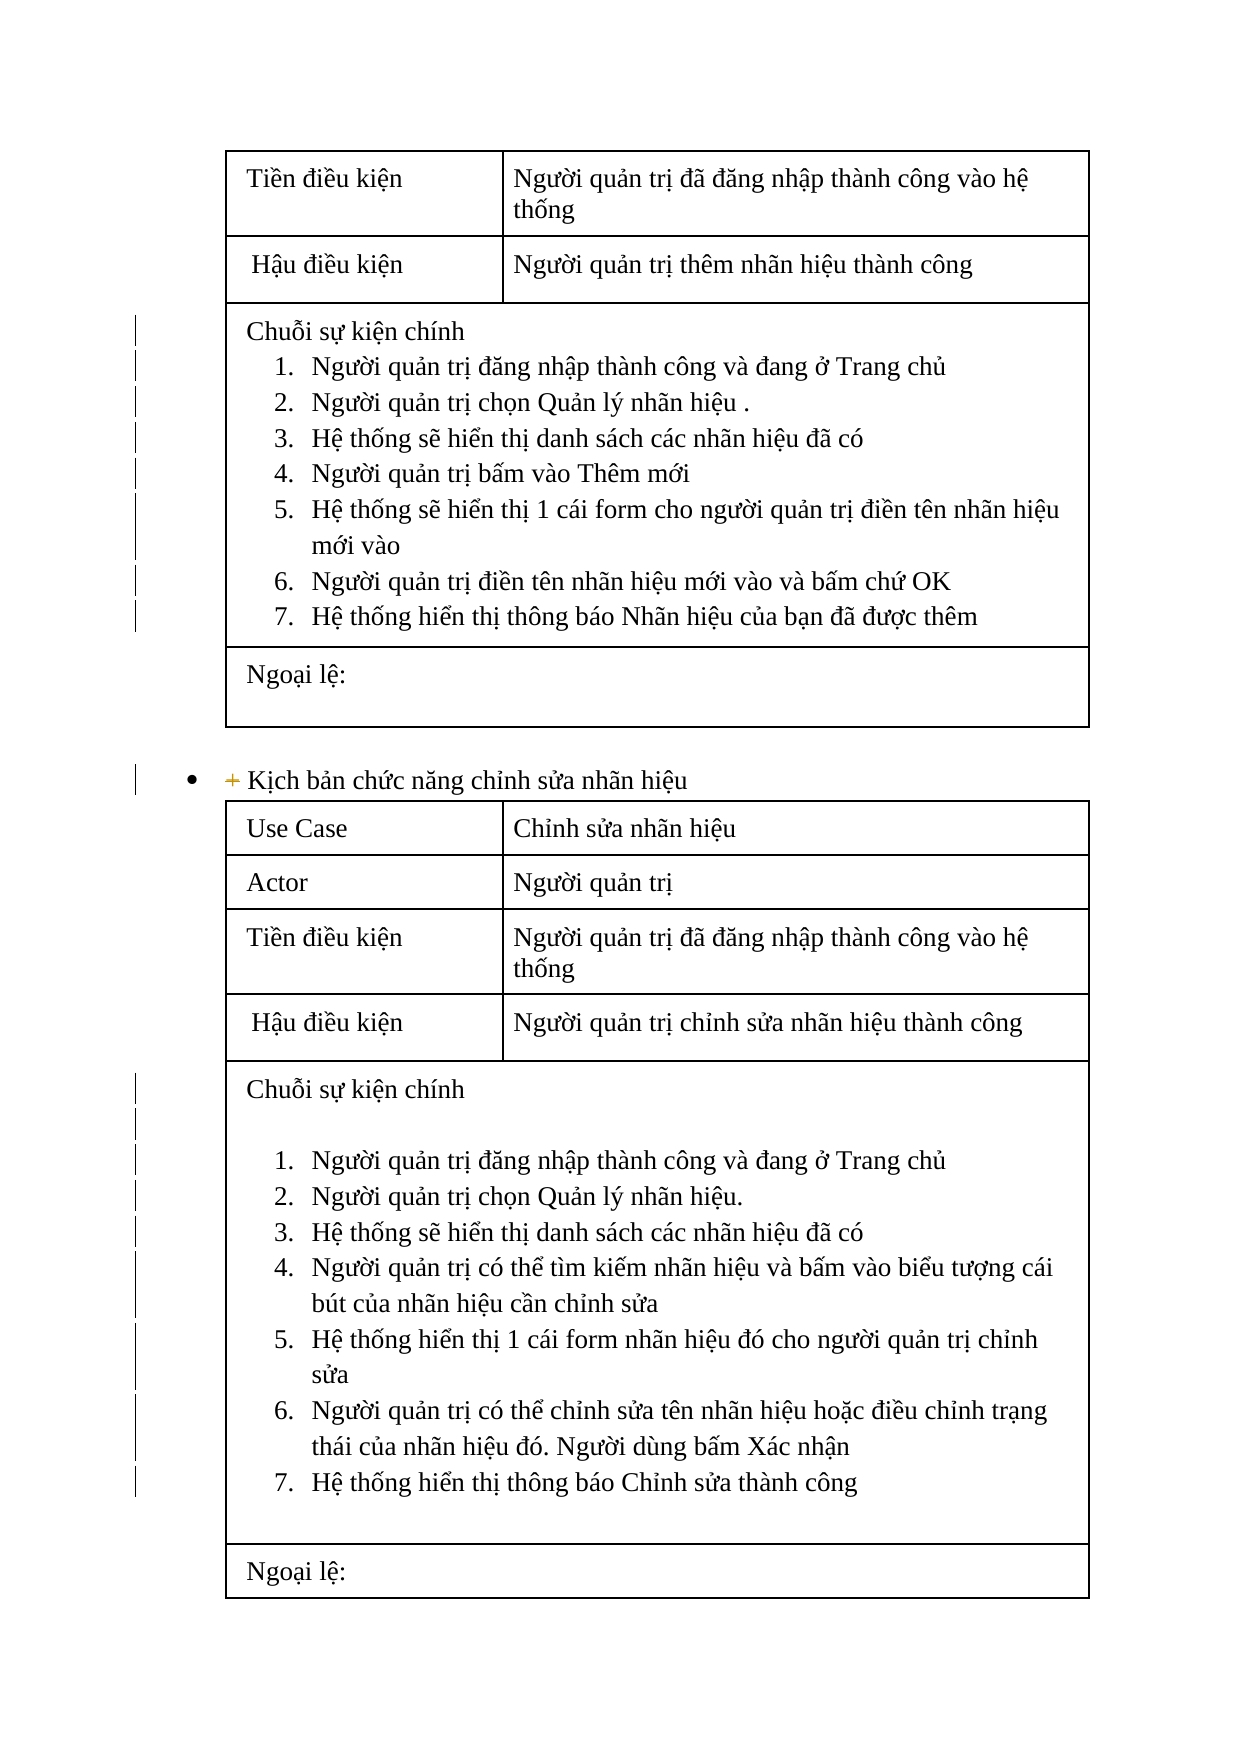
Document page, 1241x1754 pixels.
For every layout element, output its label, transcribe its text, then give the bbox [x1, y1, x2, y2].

table_cell Người quản trị chỉnh sửa nhãn hiệu thành công [504, 995, 1088, 1060]
table_cell Người quản trị thêm nhãn hiệu thành công [504, 237, 1088, 302]
table_cell Người quản trị [504, 856, 1088, 908]
table_cell Hậu điều kiện [227, 237, 502, 302]
table_cell Người quản trị đã đăng nhập thành công vào hệ thống [504, 910, 1088, 993]
table_cell Tiền điều kiện [227, 152, 502, 235]
table_cell Tiền điều kiện [227, 910, 502, 993]
table_cell Chuỗi sự kiện chính Người quản trị đăng nhập thành công và đang ở Trang chủ Người quản trị chọn Quản lý nhãn hiệu . Hệ thống sẽ hiển thị danh sách các nhãn hiệu đã có Người quản trị bấm vào Thêm mới Hệ thống sẽ hiển thị 1 cái form cho người quản trị điền tên nhãn hiệu mới vào Người quản trị điền tên nhãn hiệu mới vào và bấm chứ OK Hệ thống hiển thị thông báo Nhãn hiệu của bạn đã được thêm [227, 304, 1088, 646]
table_cell Hậu điều kiện [227, 995, 502, 1060]
table_cell Ngoại lệ: [227, 648, 1088, 726]
table_header Chỉnh sửa nhãn hiệu [504, 802, 1088, 854]
list Kịch bản chức năng chỉnh sửa nhãn hiệu [187, 764, 1090, 795]
table_cell Ngoại lệ: [227, 1545, 1088, 1597]
table_header Use Case [227, 802, 502, 854]
table_cell Actor [227, 856, 502, 908]
table_cell Người quản trị đã đăng nhập thành công vào hệ thống [504, 152, 1088, 235]
table_cell Chuỗi sự kiện chính Người quản trị đăng nhập thành công và đang ở Trang chủ Người quản trị chọn Quản lý nhãn hiệu. Hệ thống sẽ hiển thị danh sách các nhãn hiệu đã có Người quản trị có thể tìm kiếm nhãn hiệu và bấm vào biểu tượng cái bút của nhãn hiệu cần chỉnh sửa Hệ thống hiển thị 1 cái form nhãn hiệu đó cho người quản trị chỉnh sửa Người quản trị có thể chỉnh sửa tên nhãn hiệu hoặc điều chỉnh trạng thái của nhãn hiệu đó. Người dùng bấm Xác nhận Hệ thống hiển thị thông báo Chỉnh sửa thành công [227, 1062, 1088, 1543]
